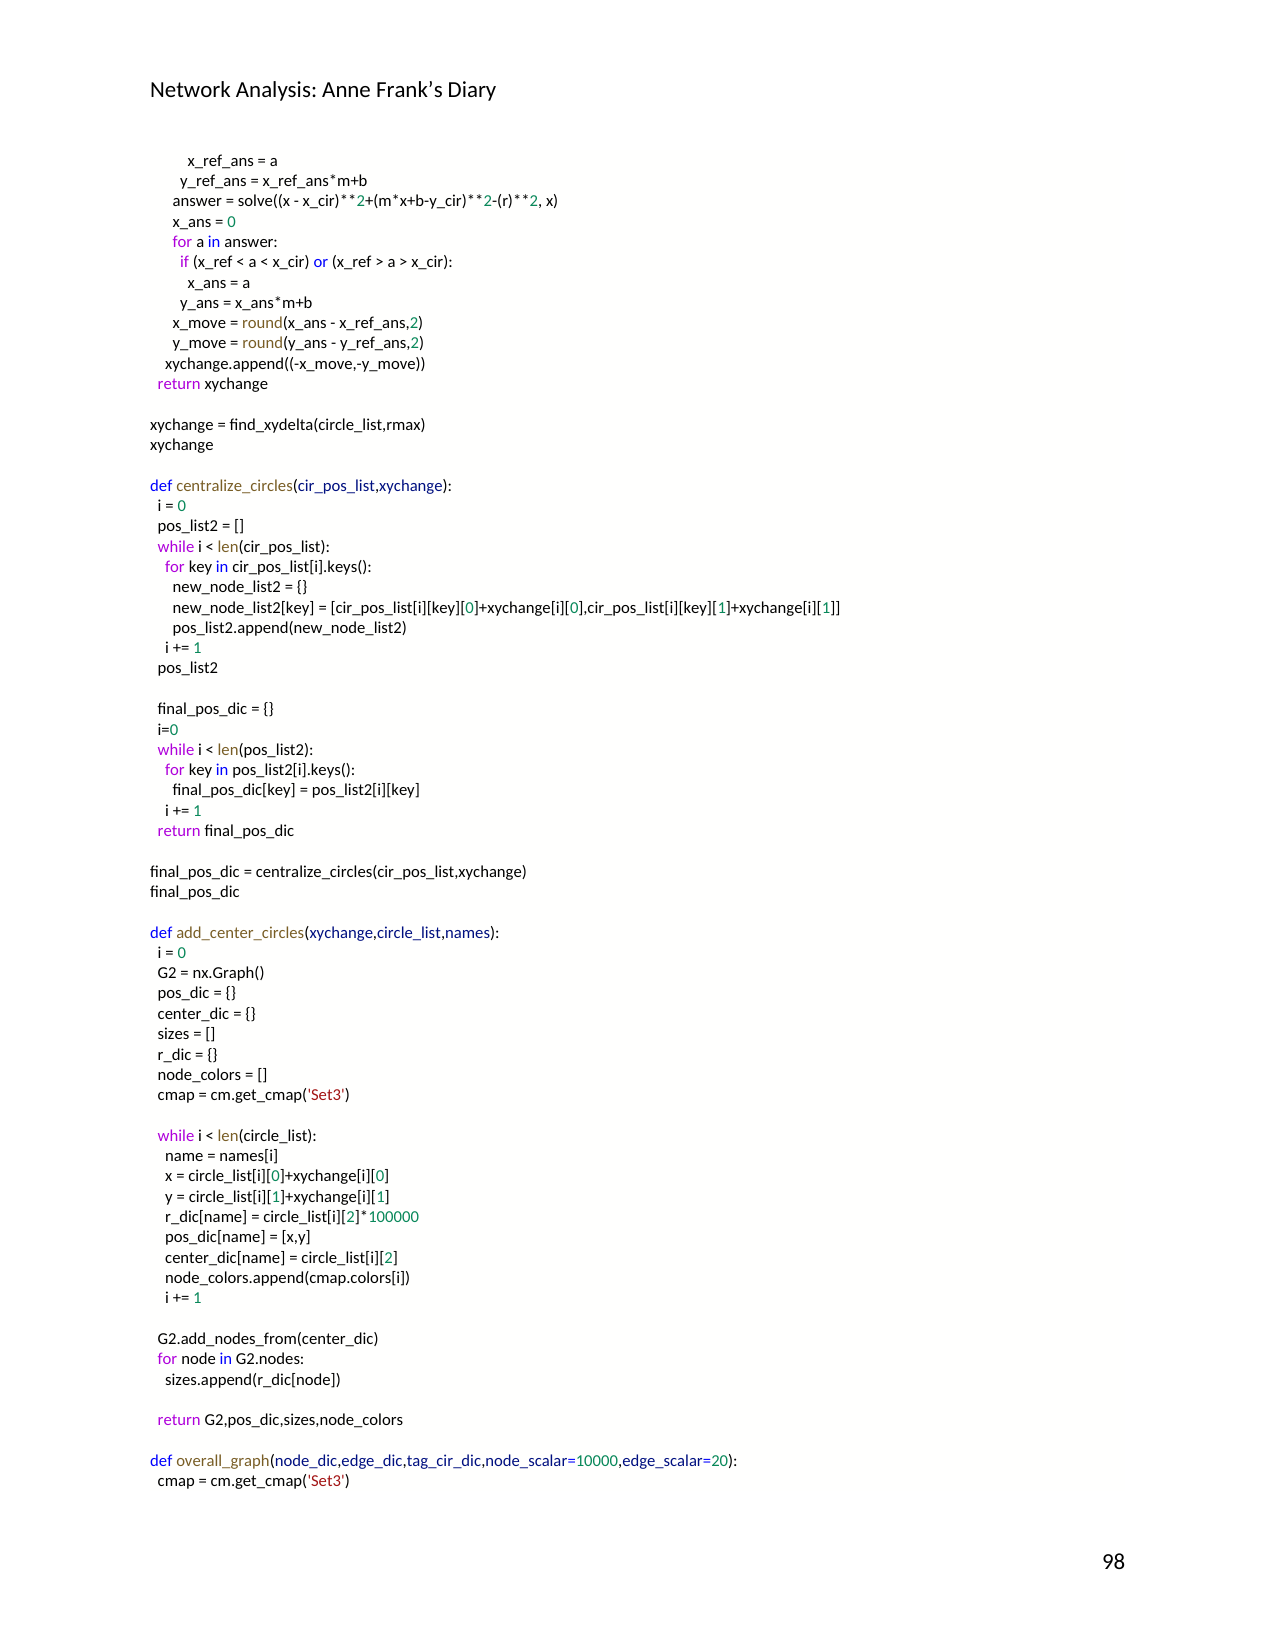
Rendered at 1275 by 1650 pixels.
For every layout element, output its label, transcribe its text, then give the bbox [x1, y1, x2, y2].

text def overall_graph(node_dic,edge_dic,tag_cir_dic,node_scalar=10000,edge_scalar=20): [150, 1450, 1125, 1470]
text i = 0 [150, 942, 1125, 962]
text for node in G2.nodes: [150, 1348, 1125, 1369]
text r_dic[name] = circle_list[i][2]*100000 [150, 1206, 1125, 1227]
text node_colors = [] [150, 1064, 1125, 1084]
text name = names[i] [150, 1145, 1125, 1166]
text G2.add_nodes_from(center_dic) [150, 1328, 1125, 1348]
text r_dic = {} [150, 1044, 1125, 1064]
text final_pos_dic = {} [150, 698, 1125, 719]
text node_colors.append(cmap.colors[i]) [150, 1267, 1125, 1287]
text for key in pos_list2[i].keys(): [150, 759, 1125, 780]
text while i < len(cir_pos_list): [150, 536, 1125, 556]
text def centralize_circles(cir_pos_list,xychange): [150, 475, 1125, 495]
text for key in cir_pos_list[i].keys(): [150, 556, 1125, 577]
text return final_pos_dic [150, 820, 1125, 841]
text y = circle_list[i][1]+xychange[i][1] [150, 1186, 1125, 1206]
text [150, 252, 1125, 272]
text answer = solve((x - x_cir)**2+(m*x+b-y_cir)**2-(r)**2, x) [150, 191, 1125, 211]
text x_ref_ans = a [150, 150, 1125, 170]
text center_dic = {} [150, 1003, 1125, 1023]
text for a in answer: [150, 231, 1125, 252]
text center_dic[name] = circle_list[i][2] [150, 1247, 1125, 1267]
text final_pos_dic = centralize_circles(cir_pos_list,xychange) [150, 861, 1125, 881]
text y_ans = x_ans*m+b [150, 292, 1125, 312]
text i = 0 [150, 495, 1125, 516]
text i += 1 [150, 800, 1125, 820]
text i=0 [150, 719, 1125, 739]
text xychange.append((-x_move,-y_move)) [150, 353, 1125, 373]
text x = circle_list[i][0]+xychange[i][0] [150, 1166, 1125, 1186]
text cmap = cm.get_cmap('Set3') [150, 1470, 1125, 1491]
text sizes.append(r_dic[node]) [150, 1369, 1125, 1389]
text while i < len(circle_list): [150, 1125, 1125, 1145]
text i += 1 [150, 1287, 1125, 1308]
text pos_dic = {} [150, 983, 1125, 1003]
text xychange = find_xydelta(circle_list,rmax) [150, 414, 1125, 434]
text def add_center_circles(xychange,circle_list,names): [150, 922, 1125, 942]
text return xychange [150, 373, 1125, 394]
text final_pos_dic[key] = pos_list2[i][key] [150, 780, 1125, 800]
text return G2,pos_dic,sizes,node_colors [150, 1409, 1125, 1430]
text final_pos_dic [150, 881, 1125, 902]
text i += 1 [150, 637, 1125, 658]
text while i < len(pos_list2): [150, 739, 1125, 759]
text y_ref_ans = x_ref_ans*m+b [150, 170, 1125, 191]
text cmap = cm.get_cmap('Set3') [150, 1084, 1125, 1105]
text x_move = round(x_ans - x_ref_ans,2) [150, 312, 1125, 333]
text pos_list2 = [] [150, 516, 1125, 536]
text G2 = nx.Graph() [150, 962, 1125, 983]
text pos_dic[name] = [x,y] [150, 1227, 1125, 1247]
text pos_list2 [150, 658, 1125, 678]
text x_ans = 0 [150, 211, 1125, 231]
text xychange [150, 434, 1125, 455]
text new_node_list2[key] = [cir_pos_list[i][key][0]+xychange[i][0],cir_pos_list[i][key][1]+xychange[i][1]] [150, 597, 1125, 617]
text new_node_list2 = {} [150, 577, 1125, 597]
text y_move = round(y_ans - y_ref_ans,2) [150, 333, 1125, 353]
text x_ans = a [150, 272, 1125, 292]
text sizes = [] [150, 1023, 1125, 1044]
text pos_list2.append(new_node_list2) [150, 617, 1125, 637]
